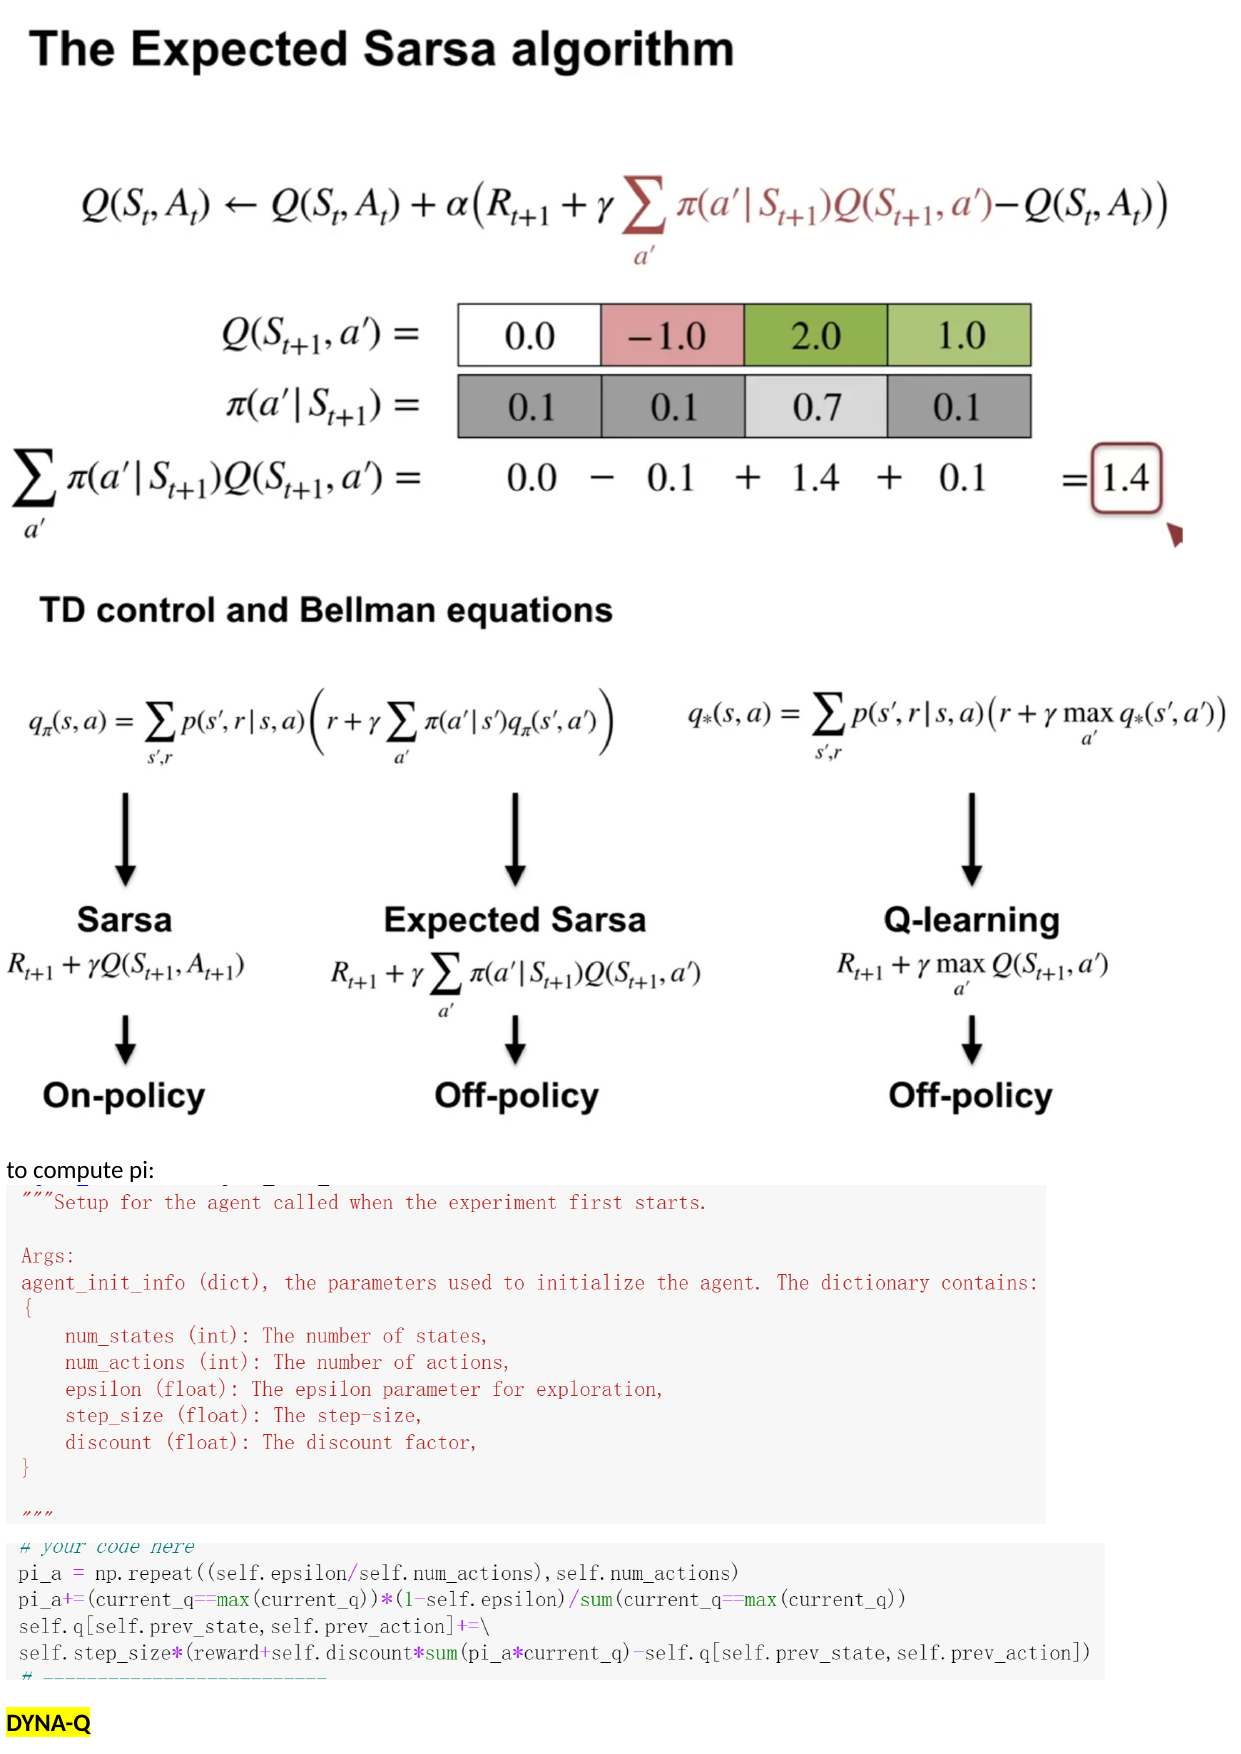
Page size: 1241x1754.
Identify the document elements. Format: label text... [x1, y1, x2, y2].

picture [6, 15, 1183, 551]
picture [6, 568, 1235, 1139]
picture [6, 1543, 1105, 1680]
list DYNA-Q [6, 1706, 1234, 1738]
picture [6, 1185, 1046, 1524]
list to compute pi: [6, 1139, 1234, 1186]
